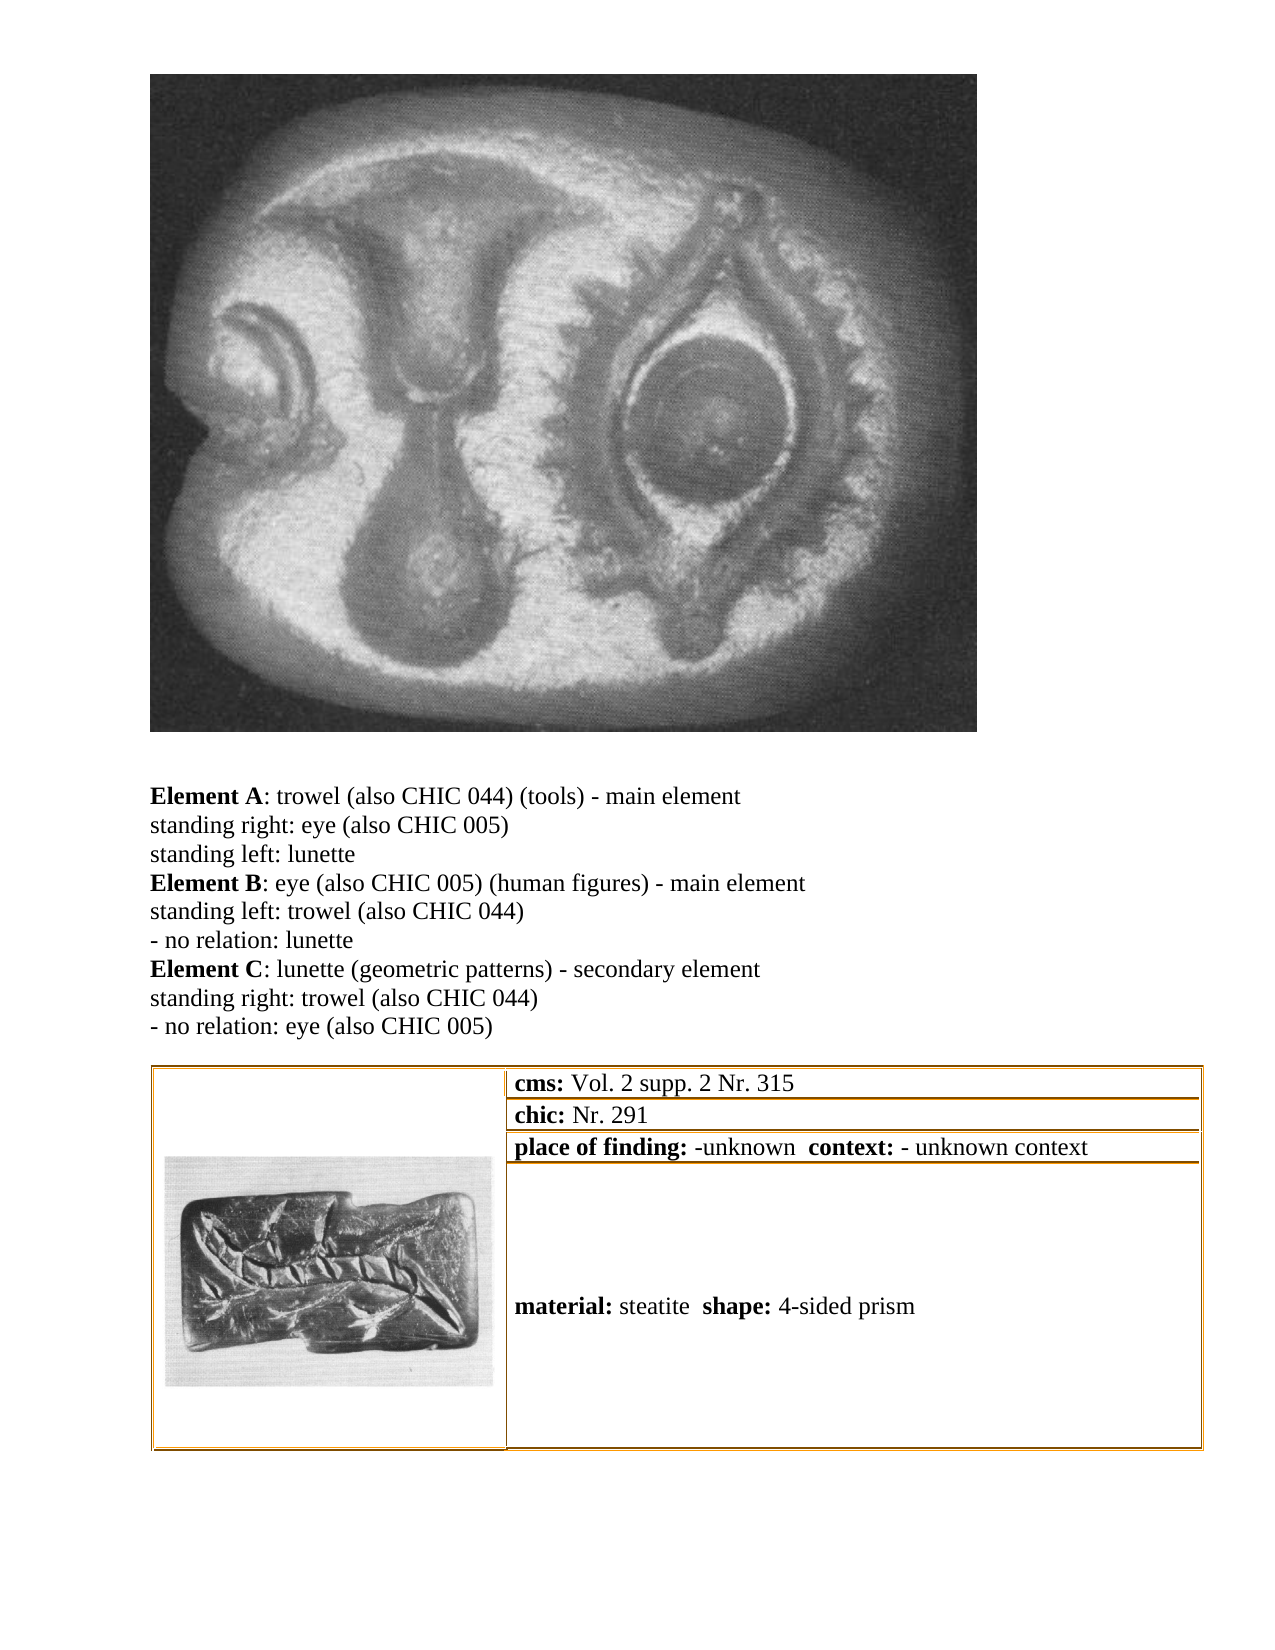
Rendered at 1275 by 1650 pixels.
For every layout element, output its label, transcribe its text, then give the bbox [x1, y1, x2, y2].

table_cell place of finding: -unknown context: - unknown context [507, 1129, 1201, 1161]
picture [150, 74, 977, 732]
table_header cms: Vol. 2 supp. 2 Nr. 315 [506, 1069, 1201, 1097]
picture [154, 1096, 505, 1447]
table_cell chic: Nr. 291 [507, 1097, 1201, 1129]
table_header [154, 1069, 506, 1097]
table_cell material: steatite shape: 4-sided prism [506, 1161, 1201, 1447]
text Element A: trowel (also CHIC 044) (tools) - main element standing right: eye (also CHIC 005) standing left: lunette Element B: eye (also CHIC 005) (human figures) - main element standing left: trowel (also CHIC 044) - no relation: lunette Element C: lunette (geometric patterns) - secondary element standing right: trowel (also CHIC 044) - no relation: eye (also CHIC 005) [150, 781, 1200, 1040]
